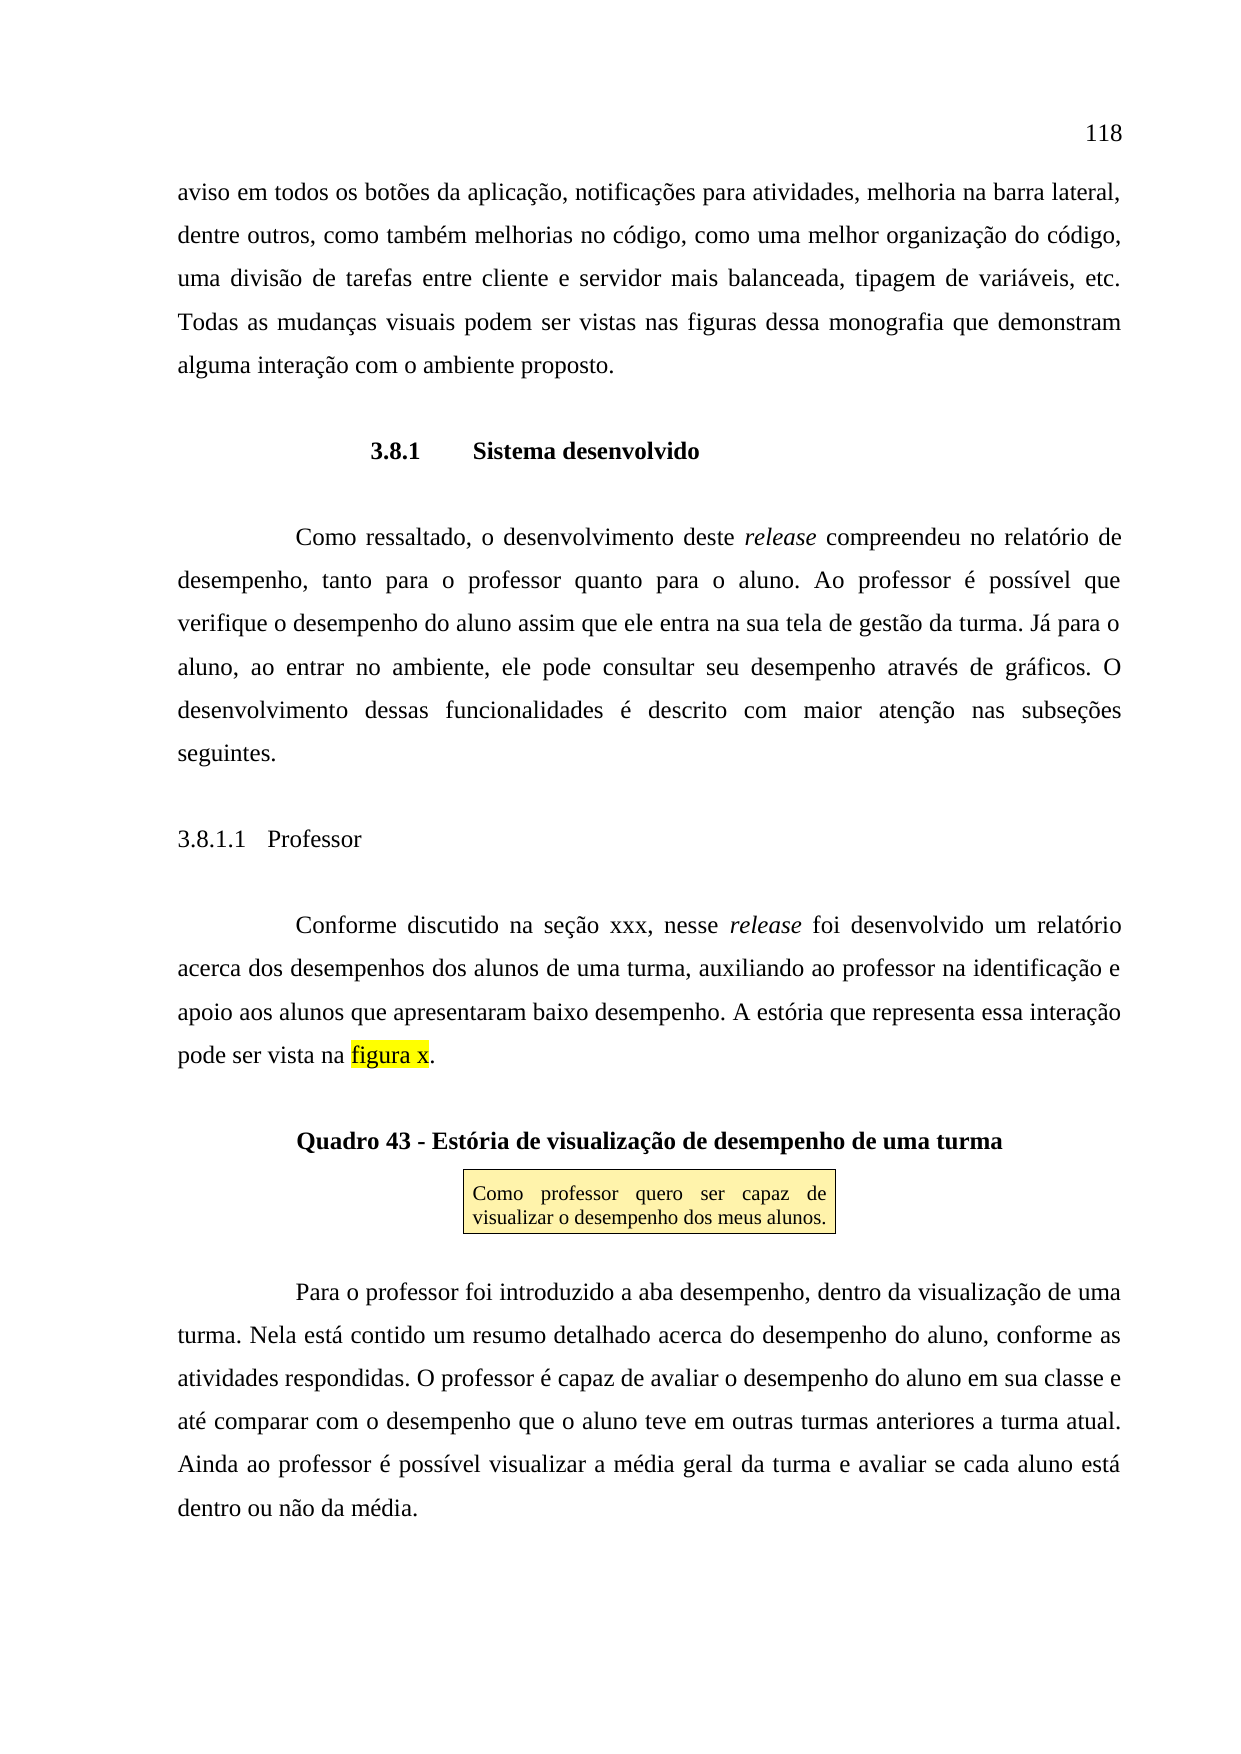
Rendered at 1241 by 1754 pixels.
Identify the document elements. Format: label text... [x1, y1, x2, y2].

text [177, 177, 1122, 378]
text Conforme discutido na seção xxx, nesse release foi desenvolvido um relatório acerca dos desempenhos dos alunos de uma turma, auxiliando ao professor na identificação e apoio aos alunos que apresentaram baixo desempenho. A estória que representa essa interação pode ser vista na figura x. [177, 910, 1122, 1068]
text Como ressaltado, o desenvolvimento deste release compreendeu no relatório de desempenho, tanto para o professor quanto para o aluno. Ao professor é possível que verifique o desempenho do aluno assim que ele entra na sua tela de gestão da turma. Já para o aluno, ao entrar no ambiente, ele pode consultar seu desempenho através de gráficos. O desenvolvimento dessas funcionalidades é descrito com maior atenção nas subseções seguintes. [177, 522, 1122, 767]
text Para o professor foi introduzido a aba desempenho, dentro da visualização de uma turma. Nela está contido um resumo detalhado acerca do desempenho do aluno, conforme as atividades respondidas. O professor é capaz de avaliar o desempenho do aluno em sua classe e até comparar com o desempenho que o aluno teve em outras turmas anteriores a turma atual. Ainda ao professor é possível visualizar a média geral da turma e avaliar se cada aluno está dentro ou não da média. [177, 1277, 1122, 1521]
subtitle Sistema desenvolvido [252, 436, 1122, 465]
text Como professor quero ser capaz de visualizar o desempenho dos meus alunos. [464, 1170, 835, 1233]
subtitle Professor [177, 824, 1122, 853]
